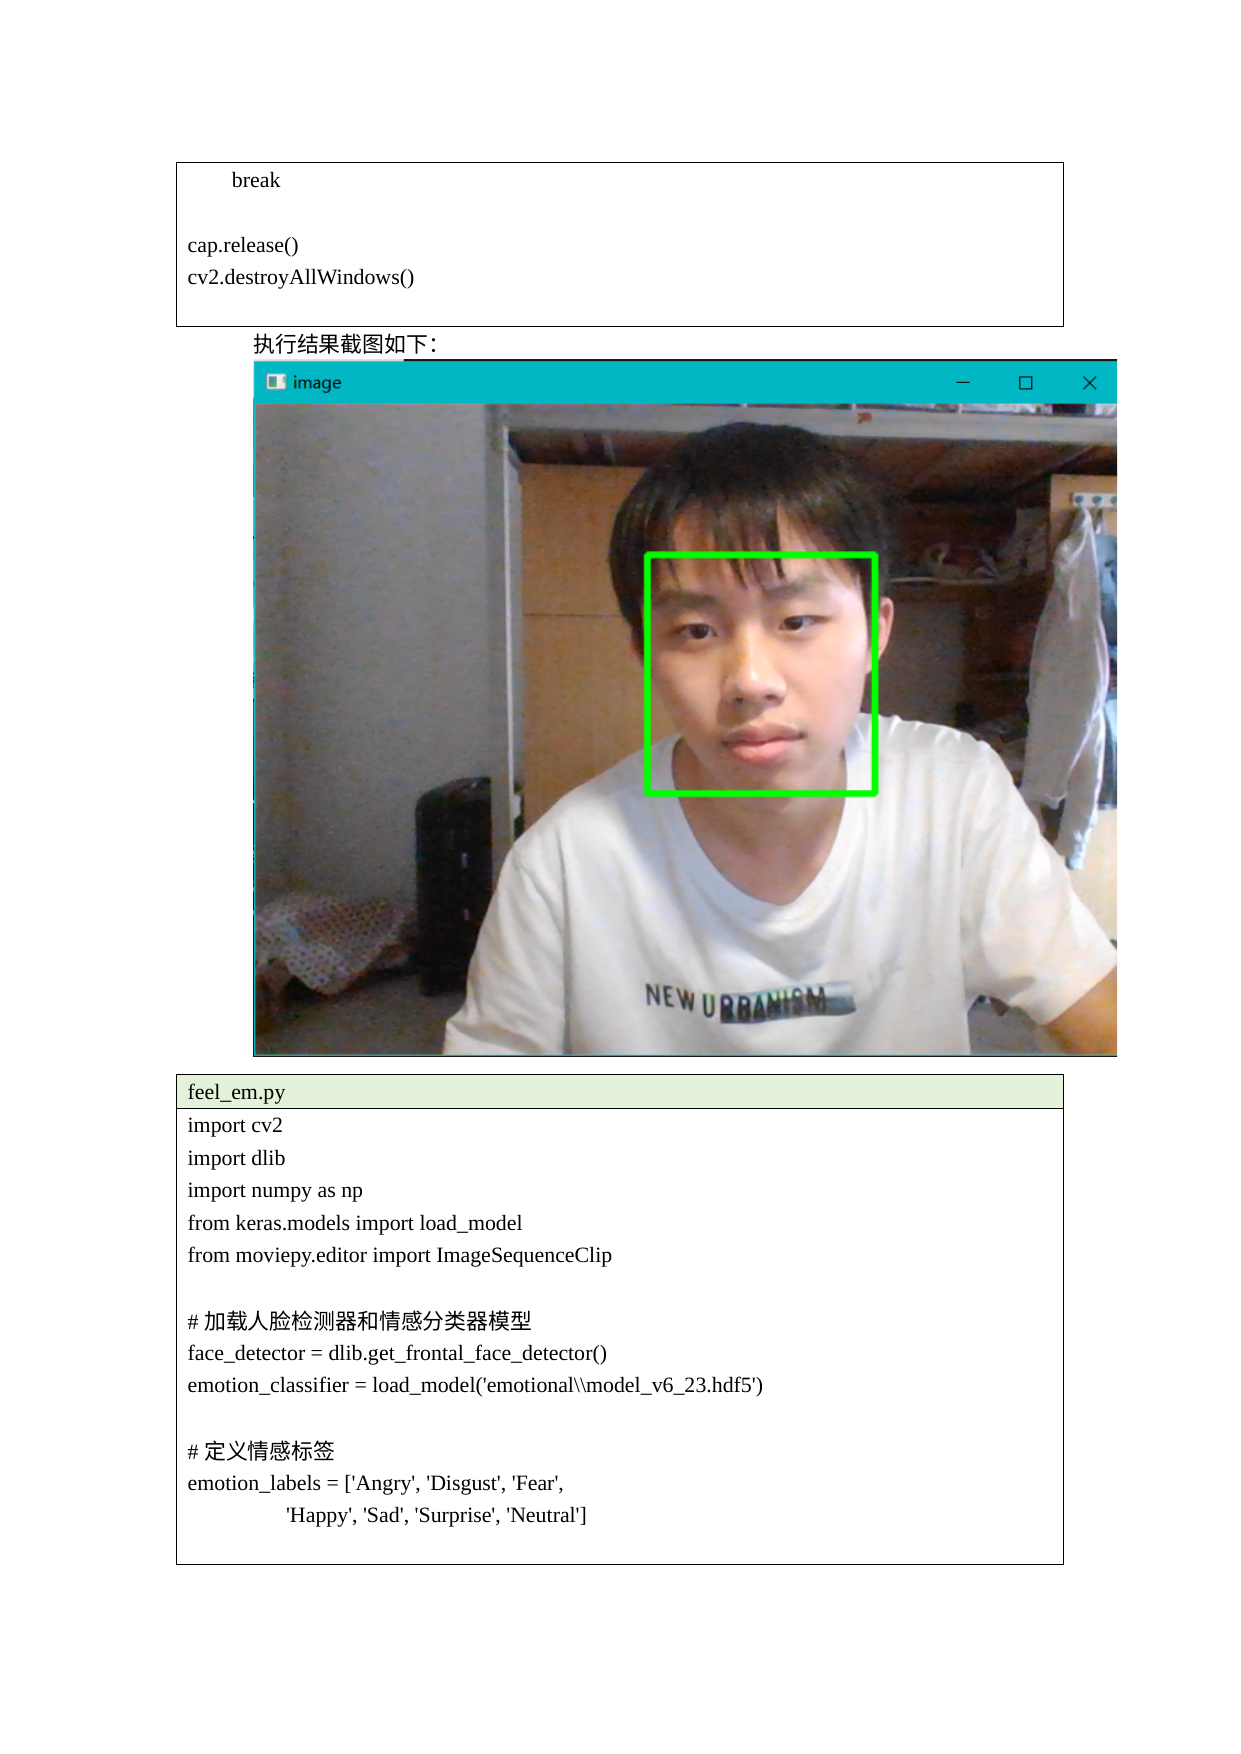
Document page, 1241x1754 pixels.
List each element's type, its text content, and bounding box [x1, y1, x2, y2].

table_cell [177, 163, 1063, 326]
table_header feel_em.py [177, 1075, 1063, 1108]
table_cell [177, 1109, 1063, 1564]
picture [253, 359, 1118, 1057]
text 执行结果截图如下： [187, 327, 1053, 359]
